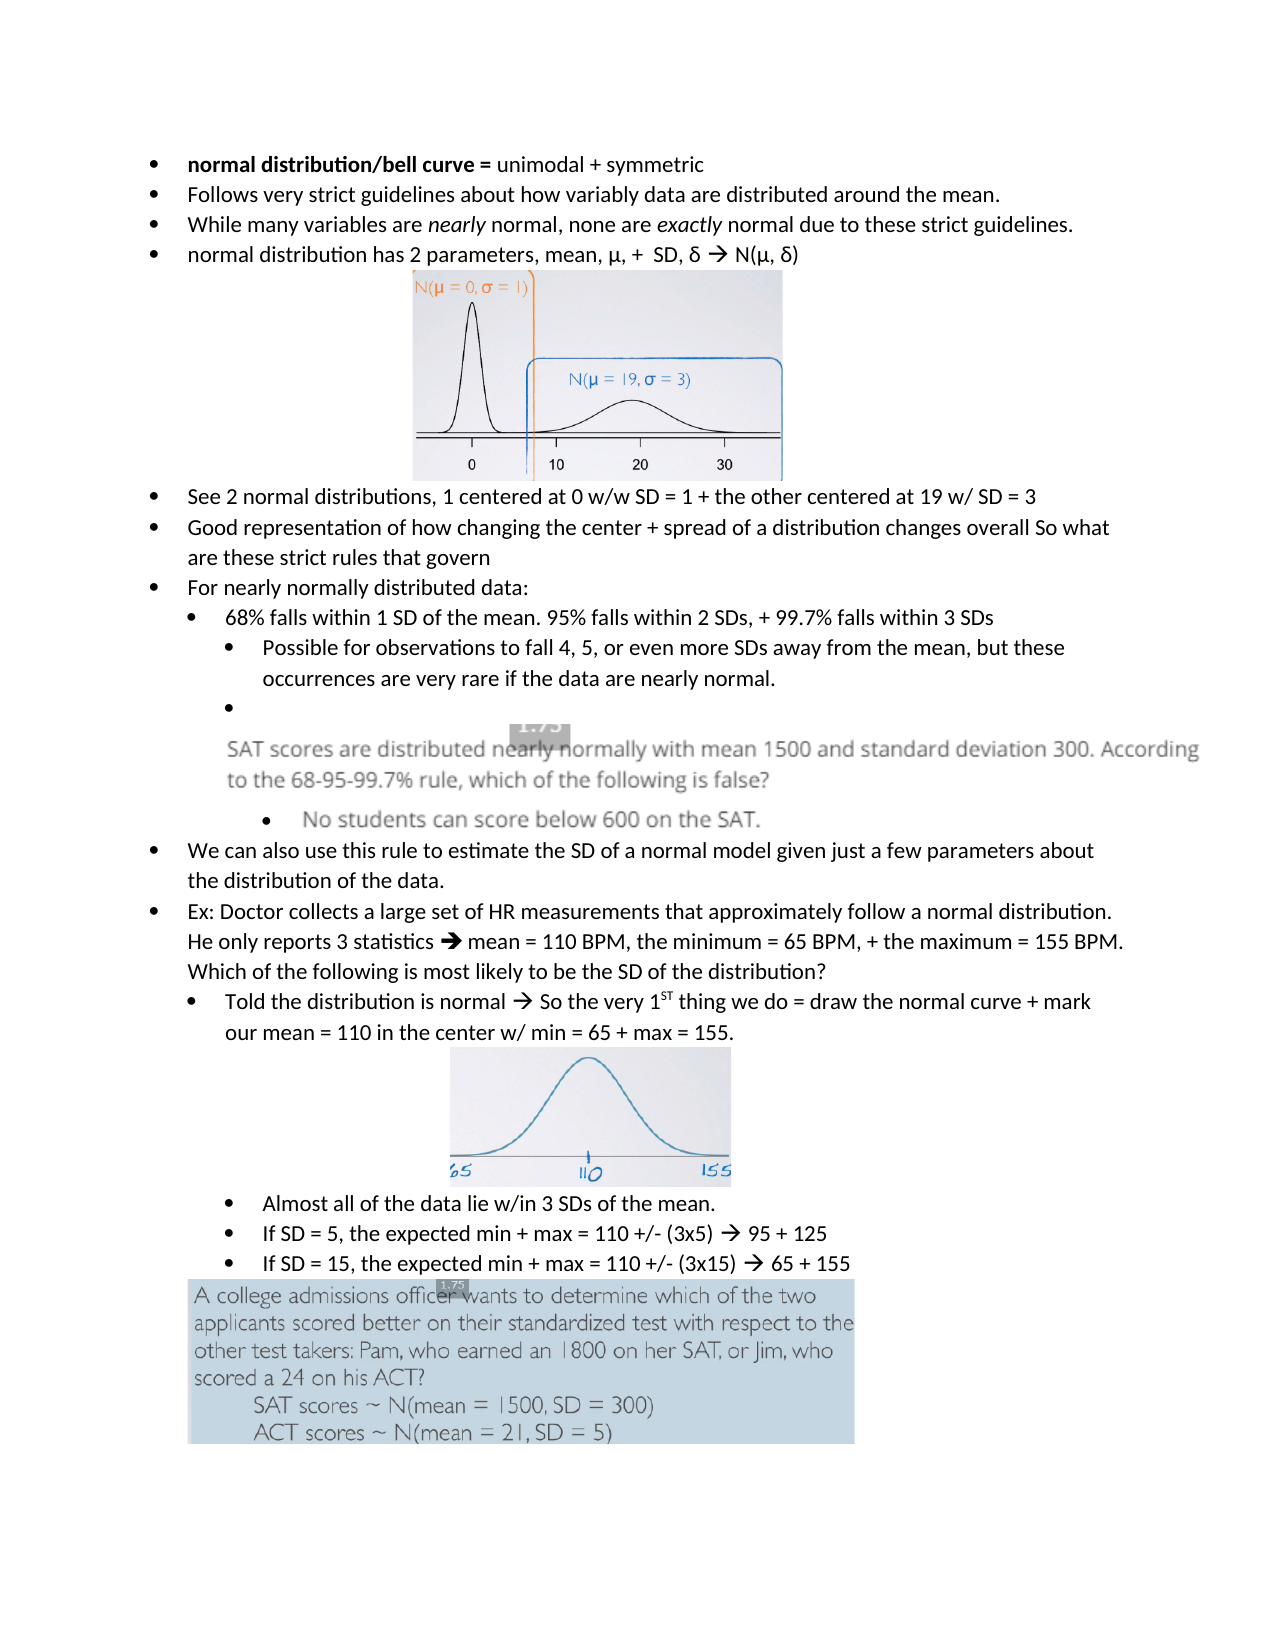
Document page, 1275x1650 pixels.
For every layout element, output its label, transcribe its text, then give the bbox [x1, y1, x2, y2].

list For nearly normally distributed data: [150, 573, 1125, 601]
list If SD = 15, the expected min + max = 110 +/- (3x15) 65 + 155 [225, 1249, 1125, 1277]
list normal distribution has 2 parameters, mean, μ, + SD, δ N(μ, δ) [150, 241, 1125, 269]
picture [300, 796, 768, 829]
picture [450, 1047, 732, 1187]
list Follows very strict guidelines about how variably data are distributed around the mean. [150, 180, 1125, 208]
list Told the distribution is normal So the very 1ST thing we do = draw the normal curve + mark our mean = 110 in the center w/ min = 65 + max = 155. [187, 987, 1125, 1046]
list normal distribution/bell curve = unimodal + symmetric [150, 150, 1125, 178]
list See 2 normal distributions, 1 centered at 0 w/w SD = 1 + the other centered at 19 w/ SD = 3 [150, 482, 1125, 510]
picture [187, 1279, 855, 1444]
list While many variables are nearly normal, none are exactly normal due to these strict guidelines. [150, 210, 1125, 238]
list If SD = 5, the expected min + max = 110 +/- (3x5) 95 + 125 [225, 1219, 1125, 1247]
list Almost all of the data lie w/in 3 SDs of the mean. [225, 1189, 1125, 1217]
picture [225, 724, 1200, 794]
list We can also use this rule to estimate the SD of a normal model given just a few parameters about the distribution of the data. [150, 836, 1125, 895]
list 68% falls within 1 SD of the mean. 95% falls within 2 SDs, + 99.7% falls within 3 SDs [187, 603, 1125, 631]
list Possible for observations to fall 4, 5, or even more SDs away from the mean, but these occurrences are very rare if the data are nearly normal. [225, 633, 1125, 692]
list Ex: Doctor collects a large set of HR measurements that approximately follow a normal distribution. He only reports 3 statistics mean = 110 BPM, the minimum = 65 BPM, + the maximum = 155 BPM. Which of the following is most likely to be the SD of the distribution? [150, 897, 1125, 985]
list Good representation of how changing the center + spread of a distribution changes overall So what are these strict rules that govern [150, 513, 1125, 571]
picture [412, 270, 783, 481]
